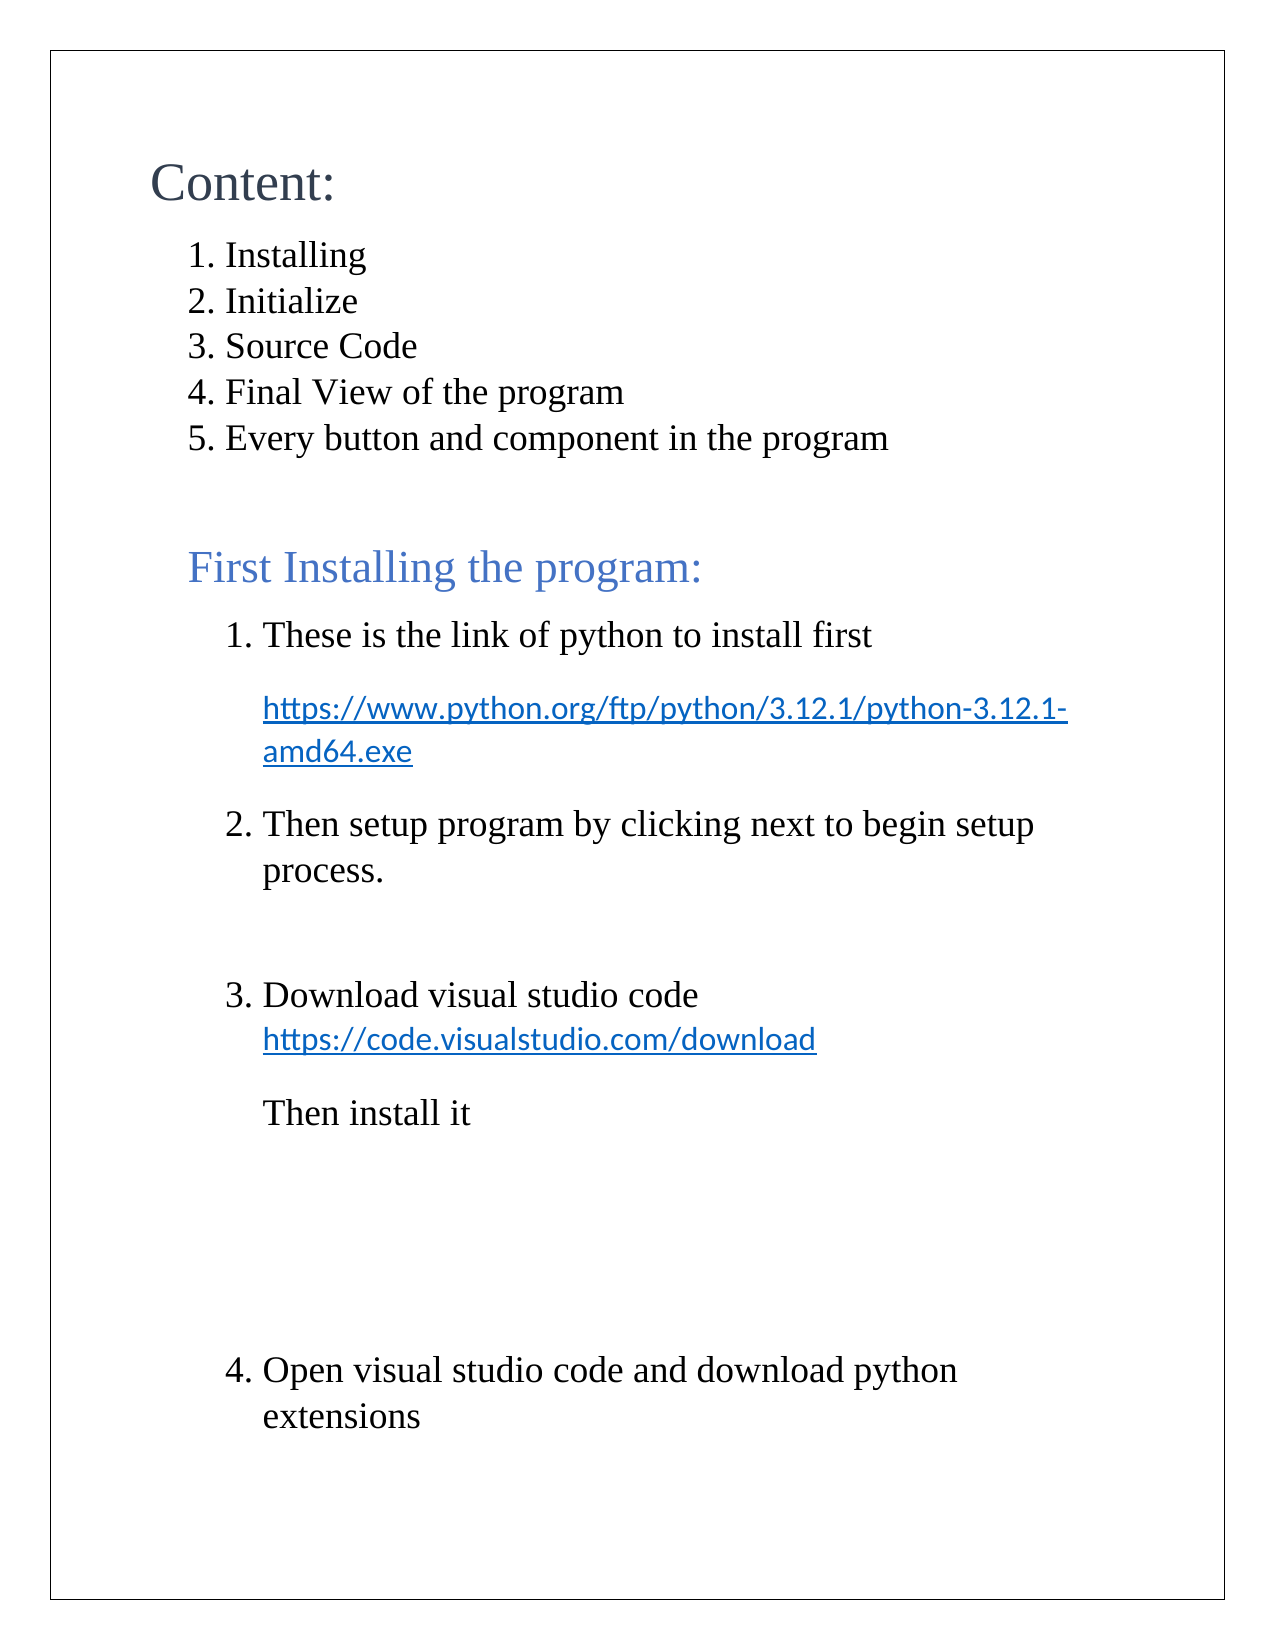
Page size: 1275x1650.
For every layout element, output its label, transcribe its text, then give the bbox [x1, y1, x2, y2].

list Every button and component in the program [187, 415, 1125, 458]
list Open visual studio code and download python extensions [225, 1348, 1125, 1436]
text Content: [150, 150, 1125, 212]
list Installing [187, 233, 1125, 276]
list Final View of the program [187, 369, 1125, 413]
text First Installing the program: [187, 540, 1125, 592]
list https://www.python.org/ftp/python/3.12.1/python-3.12.1-amd64.exe [262, 687, 1125, 800]
list Source Code [187, 324, 1125, 367]
list These is the link of python to install first [225, 612, 1125, 685]
list https://code.visualstudio.com/download Then install it [262, 1018, 1125, 1163]
list Download visual studio code [225, 972, 1125, 1015]
list Then setup program by clicking next to begin setup process. [225, 802, 1125, 891]
list Initialize [187, 278, 1125, 321]
